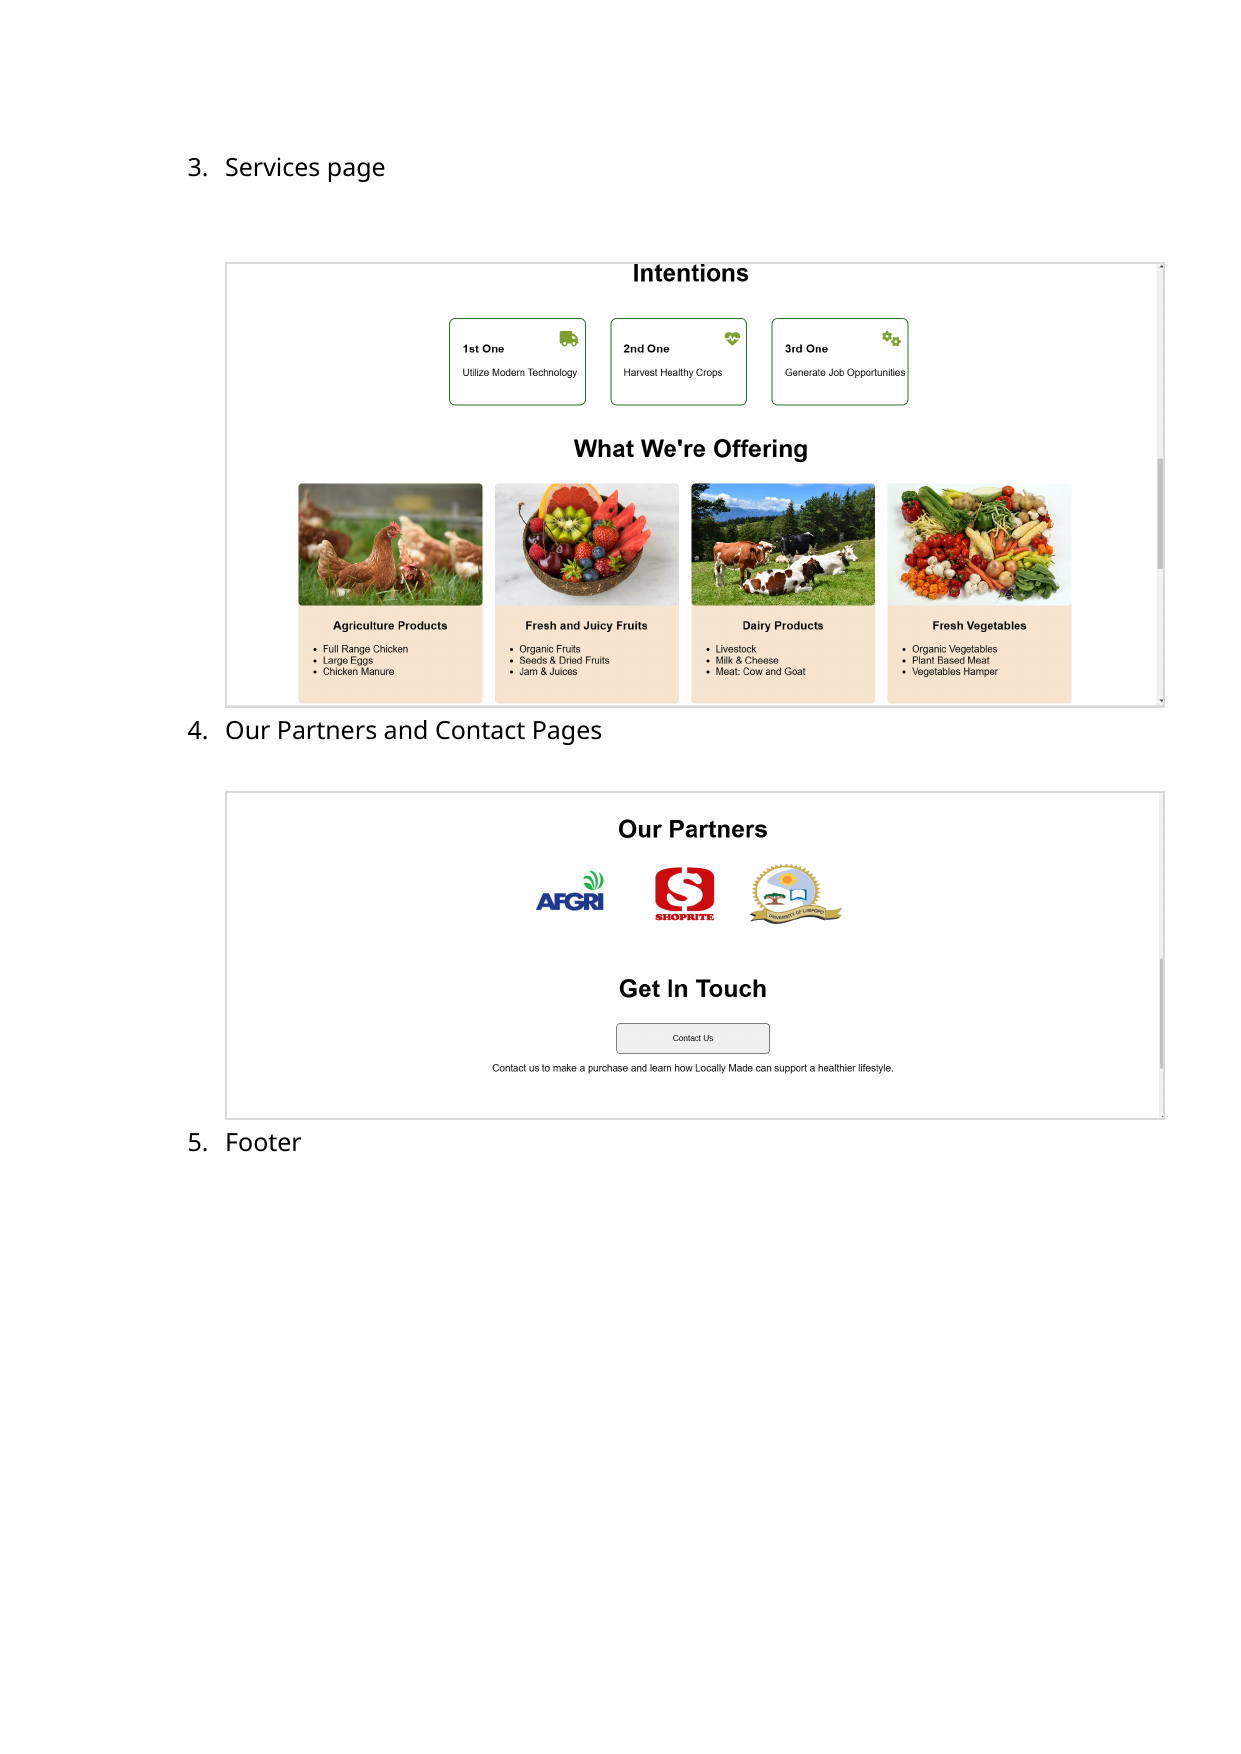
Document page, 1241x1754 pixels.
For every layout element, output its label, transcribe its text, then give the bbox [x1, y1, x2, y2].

list Our Partners and Contact Pages [187, 713, 1090, 747]
list Footer [187, 1125, 1090, 1159]
picture [227, 264, 1163, 706]
list Services page [187, 150, 1090, 184]
picture [227, 793, 1163, 1118]
